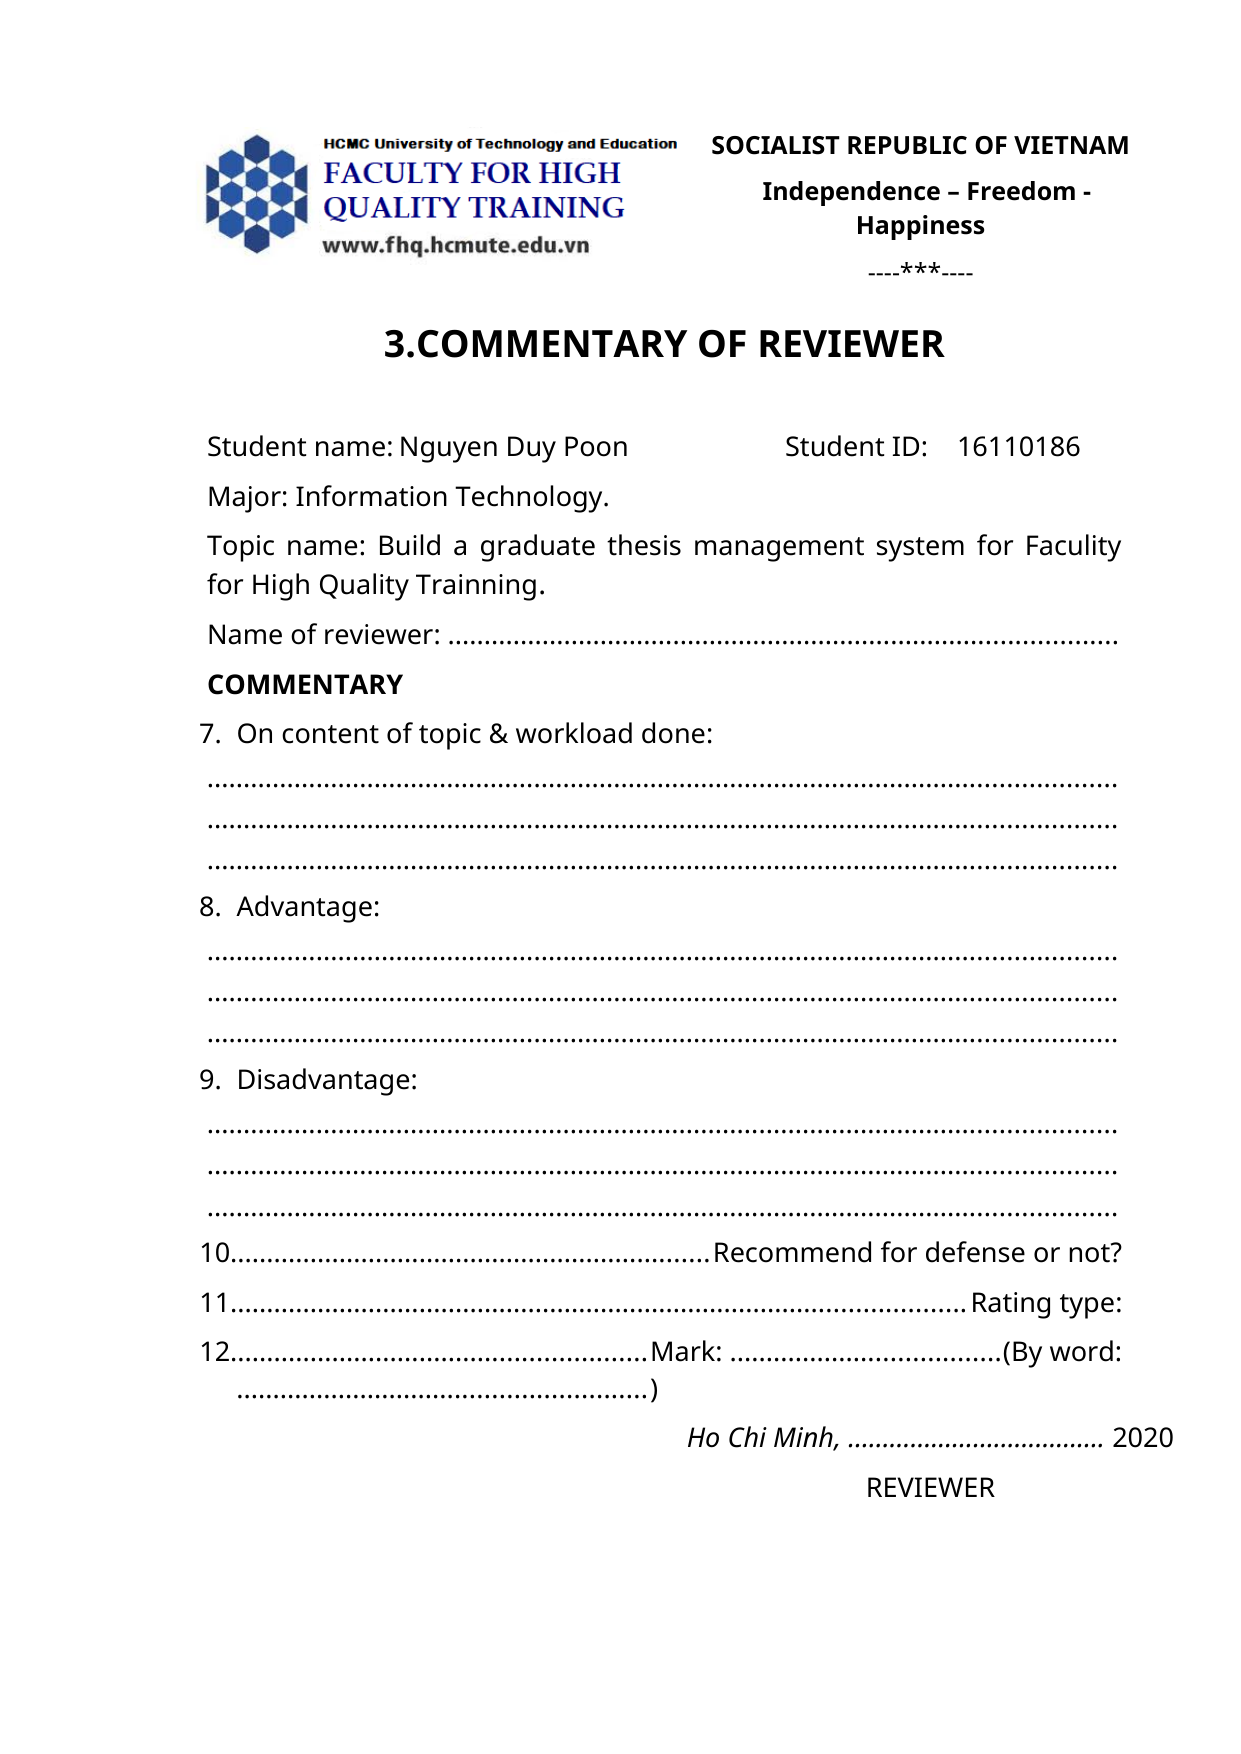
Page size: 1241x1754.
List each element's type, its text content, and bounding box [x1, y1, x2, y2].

picture [195, 127, 679, 265]
list Disadvantage: [199, 1061, 1122, 1098]
list Advantage: [199, 888, 1122, 924]
table_header [94, 128, 699, 301]
text COMMENTARY [207, 665, 1122, 702]
text Ho Chi Minh, ………………………………. 2020 [207, 1419, 1122, 1456]
list Rating type: [199, 1283, 1141, 1320]
text Topic name: Build a graduate thesis management system for Faculity for High Quality Trainning. [207, 527, 1122, 603]
text REVIEWER [207, 1468, 1122, 1505]
subtitle COMMENTARY OF REVIEWER [207, 301, 1122, 369]
list Mark: (By word: ) [199, 1333, 1122, 1406]
text Major: Information Technology. [207, 477, 1122, 514]
list Recommend for defense or not? [199, 1234, 1141, 1271]
table_header SOCIALIST REPUBLIC OF VIETNAM Independence – Freedom - Happiness ----***---- [699, 128, 1142, 301]
text Student name: Nguyen Duy Poon Student ID: 16110186 [207, 428, 1122, 465]
list On content of topic & workload done: [199, 714, 1122, 751]
text Name of reviewer: [207, 616, 1122, 653]
